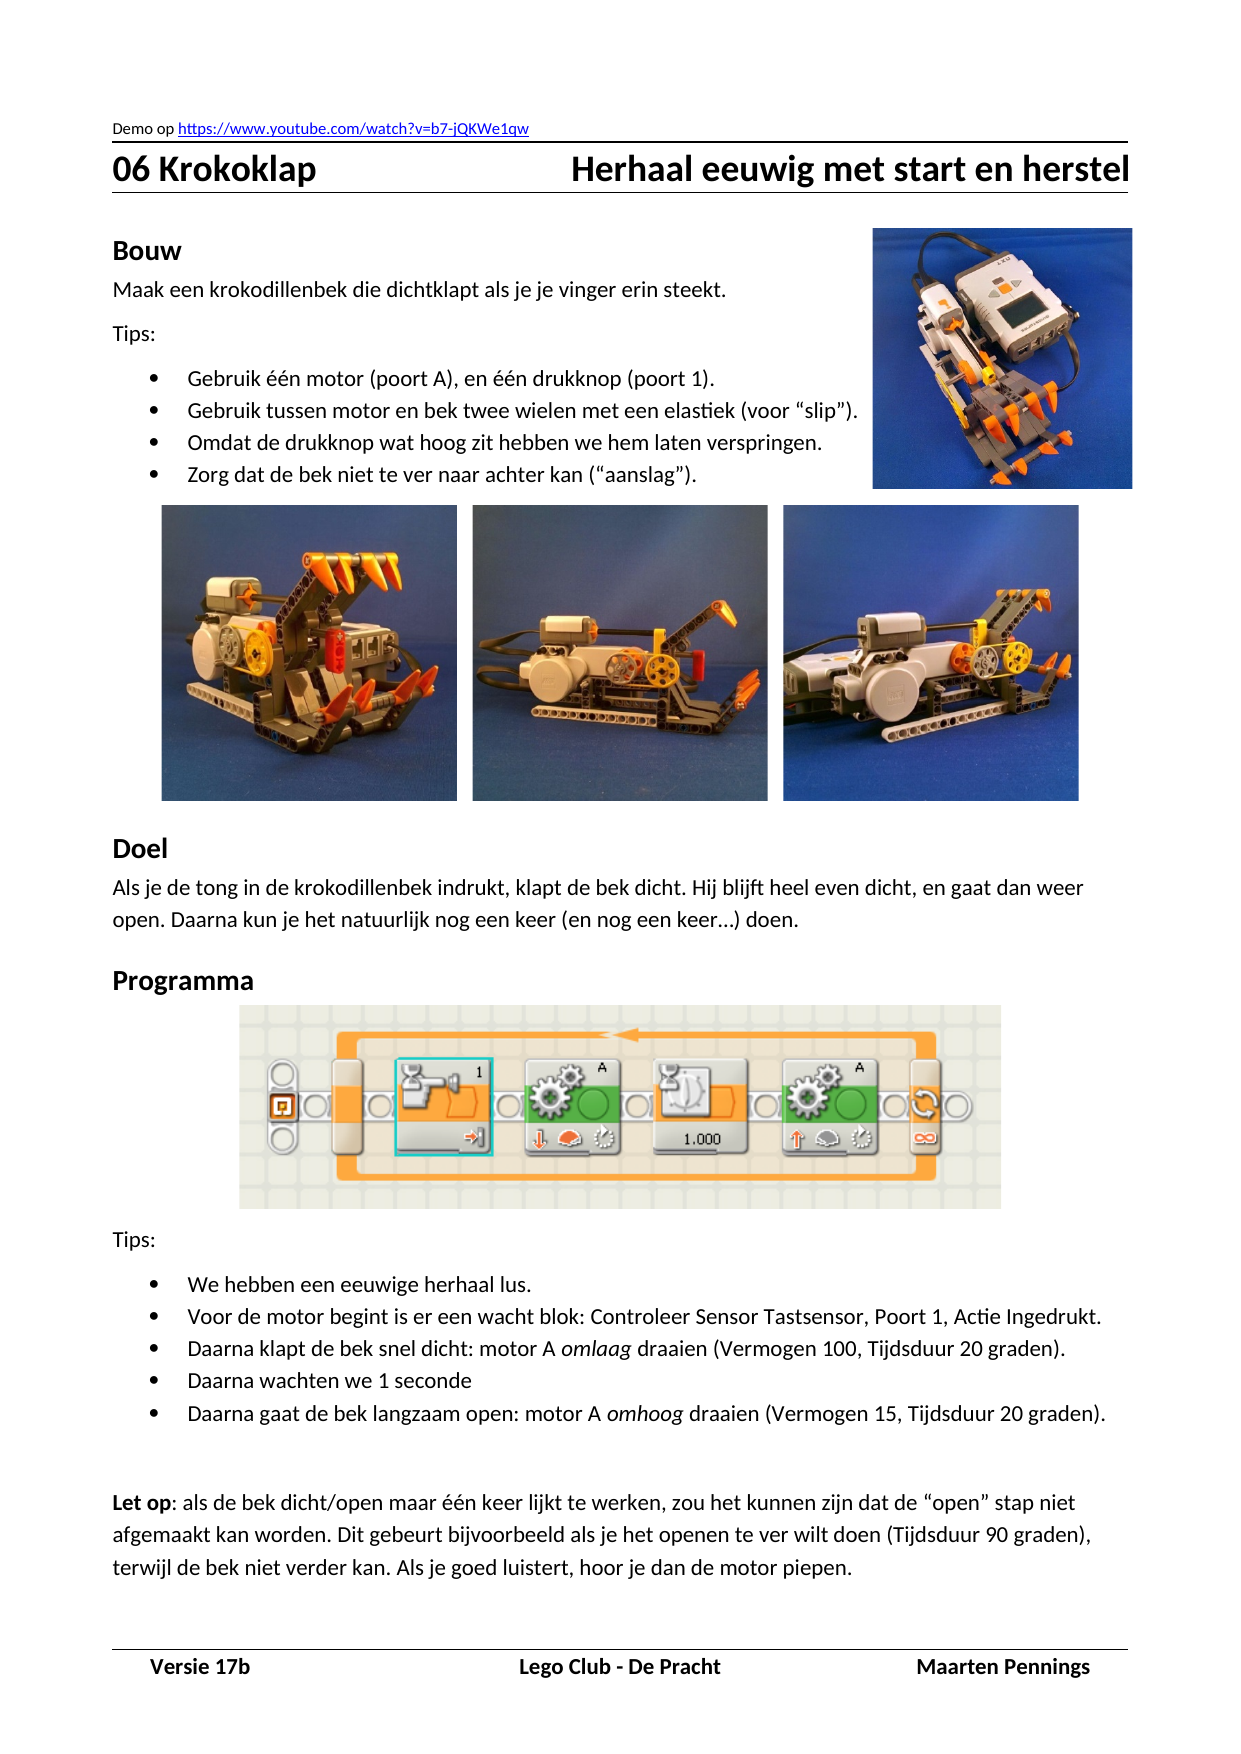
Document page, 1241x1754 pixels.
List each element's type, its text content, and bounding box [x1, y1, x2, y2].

list Voor de motor begint is er een wacht blok: Controleer Sensor Tastsensor, Poort 1, Actie Ingedrukt. [150, 1302, 1128, 1330]
text Als je de tong in de krokodillenbek indrukt, klapt de bek dicht. Hij blijft heel even dicht, en gaat dan weer open. Daarna kun je het natuurlijk nog een keer (en nog een keer…) doen. [112, 873, 1128, 933]
text Maak een krokodillenbek die dichtklapt als je je vinger erin steekt. [112, 275, 872, 303]
picture [472, 505, 768, 801]
picture [783, 505, 1079, 801]
text Doel [112, 830, 1128, 865]
list Omdat de drukknop wat hoog zit hebben we hem laten verspringen. [150, 428, 872, 456]
list Gebruik één motor (poort A), en één drukknop (poort 1). [150, 364, 872, 392]
list Daarna wachten we 1 seconde [150, 1367, 1128, 1395]
list Gebruik tussen motor en bek twee wielen met een elastiek (voor “slip”). [150, 396, 872, 424]
text 06 Krokoklap Herhaal eeuwig met start en herstel [112, 143, 1128, 192]
list We hebben een eeuwige herhaal lus. [150, 1270, 1128, 1298]
text Tips: [112, 1225, 1128, 1253]
text Demo op https://www.youtube.com/watch?v=b7-jQKWe1qw [112, 118, 1128, 138]
text Programma [112, 962, 1128, 998]
list Daarna klapt de bek snel dicht: motor A omlaag draaien (Vermogen 100, Tijdsduur 20 graden). [150, 1334, 1128, 1362]
picture [161, 505, 457, 801]
list Zorg dat de bek niet te ver naar achter kan (“aanslag”). [150, 461, 872, 489]
text Tips: [112, 319, 872, 347]
picture [872, 228, 1133, 489]
text Let op: als de bek dicht/open maar één keer lijkt te werken, zou het kunnen zijn dat de “open” stap niet afgemaakt kan worden. Dit gebeurt bijvoorbeeld als je het openen te ver wilt doen (Tijdsduur 90 graden), terwijl de bek niet verder kan. Als je goed luistert, hoor je dan de motor piepen. [112, 1488, 1128, 1581]
text Bouw [112, 232, 872, 267]
picture [239, 1005, 1002, 1209]
list Daarna gaat de bek langzaam open: motor A omhoog draaien (Vermogen 15, Tijdsduur 20 graden). [150, 1399, 1128, 1427]
